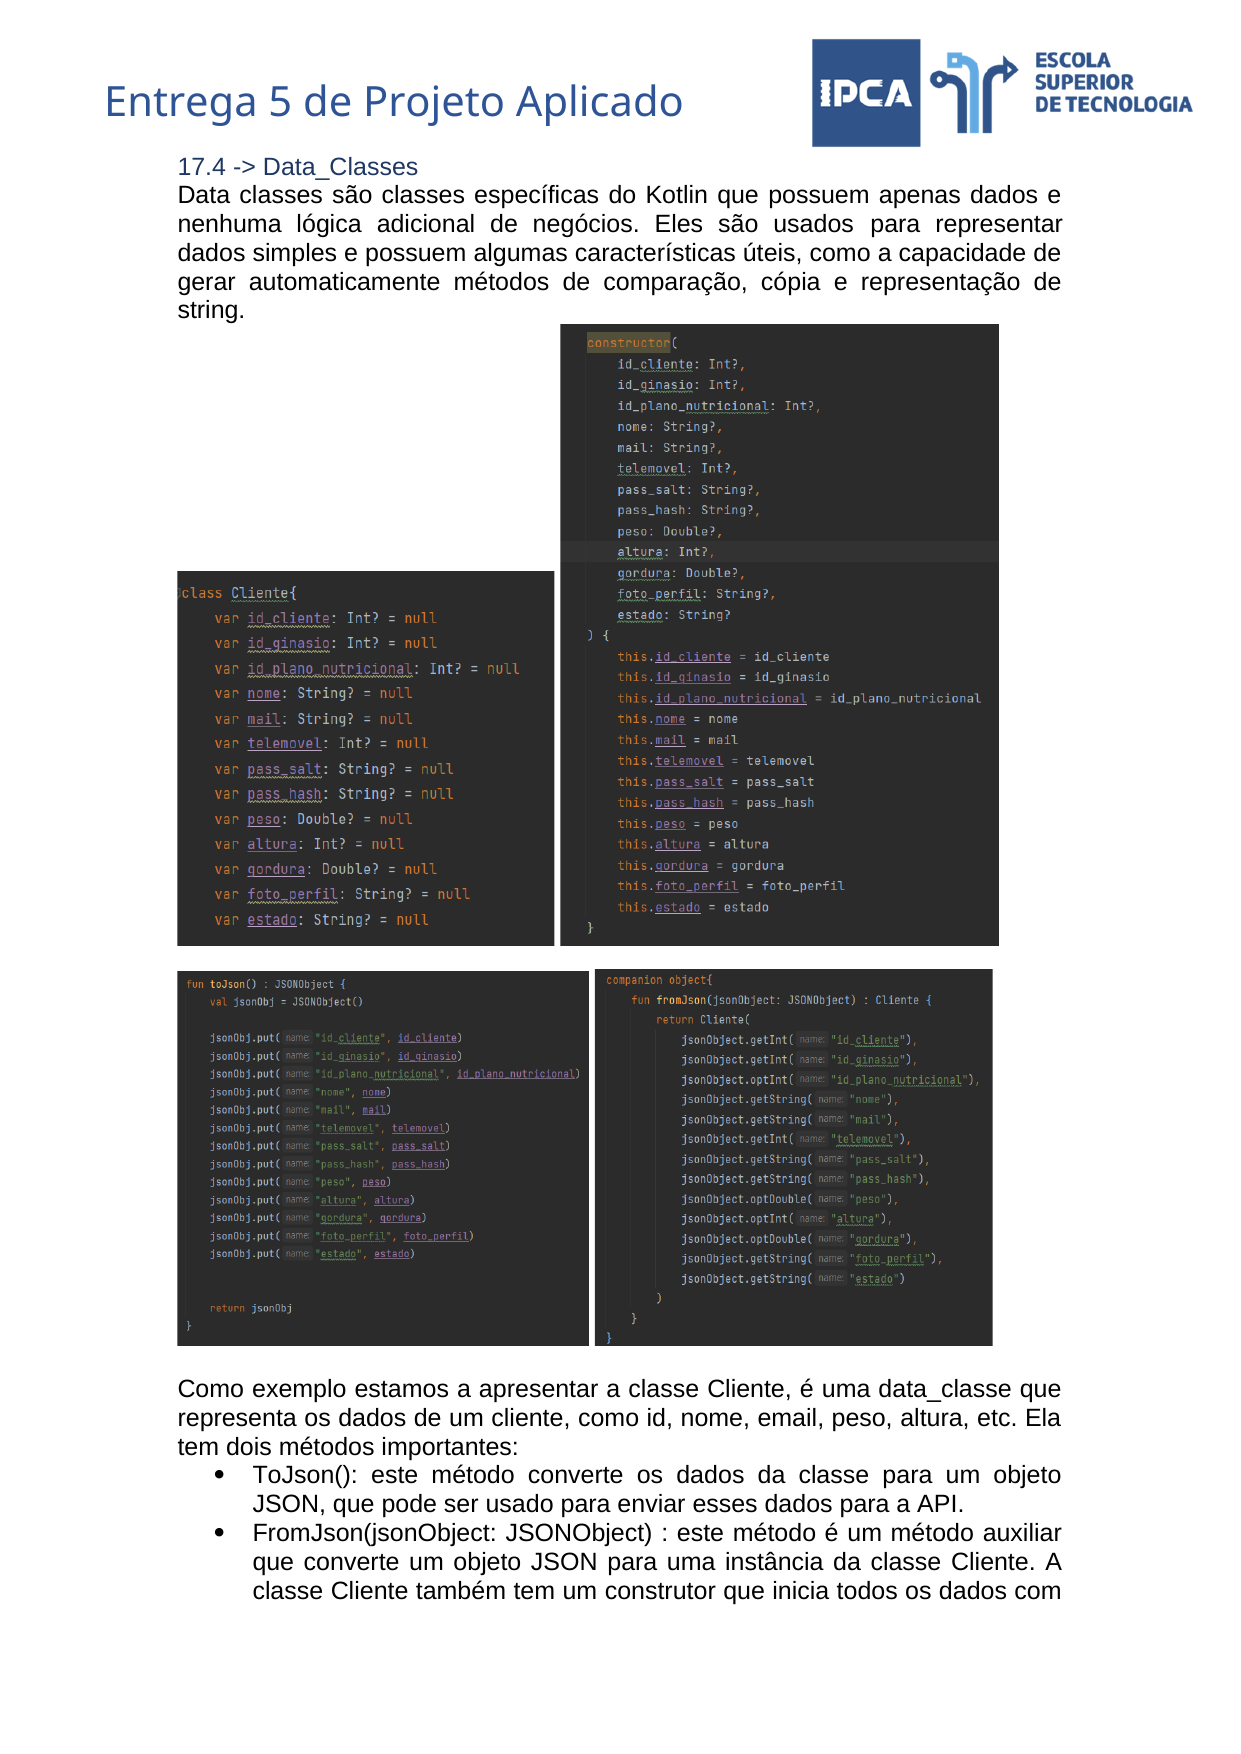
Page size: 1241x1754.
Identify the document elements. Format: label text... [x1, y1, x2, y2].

list ToJson(): este método converte os dados da classe para um objeto JSON, que pode ser usado para enviar esses dados para a API. [215, 1460, 1063, 1518]
text Data classes são classes específicas do Kotlin que possuem apenas dados e nenhuma lógica adicional de negócios. Eles são usados ​​para representar dados simples e possuem algumas características úteis, como a capacidade de gerar automaticamente métodos de comparação, cópia e representação de string. [177, 181, 1063, 324]
picture [791, 0, 1213, 251]
text Como exemplo estamos a apresentar a classe Cliente, é uma data_classe que representa os dados de um cliente, como id, nome, email, peso, altura, etc. Ela tem dois métodos importantes: [177, 1374, 1063, 1460]
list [215, 1518, 1063, 1604]
picture [177, 971, 589, 1346]
picture [560, 324, 999, 946]
subtitle -> Data_Classes [177, 152, 1063, 181]
picture [177, 571, 555, 946]
picture [594, 969, 993, 1346]
